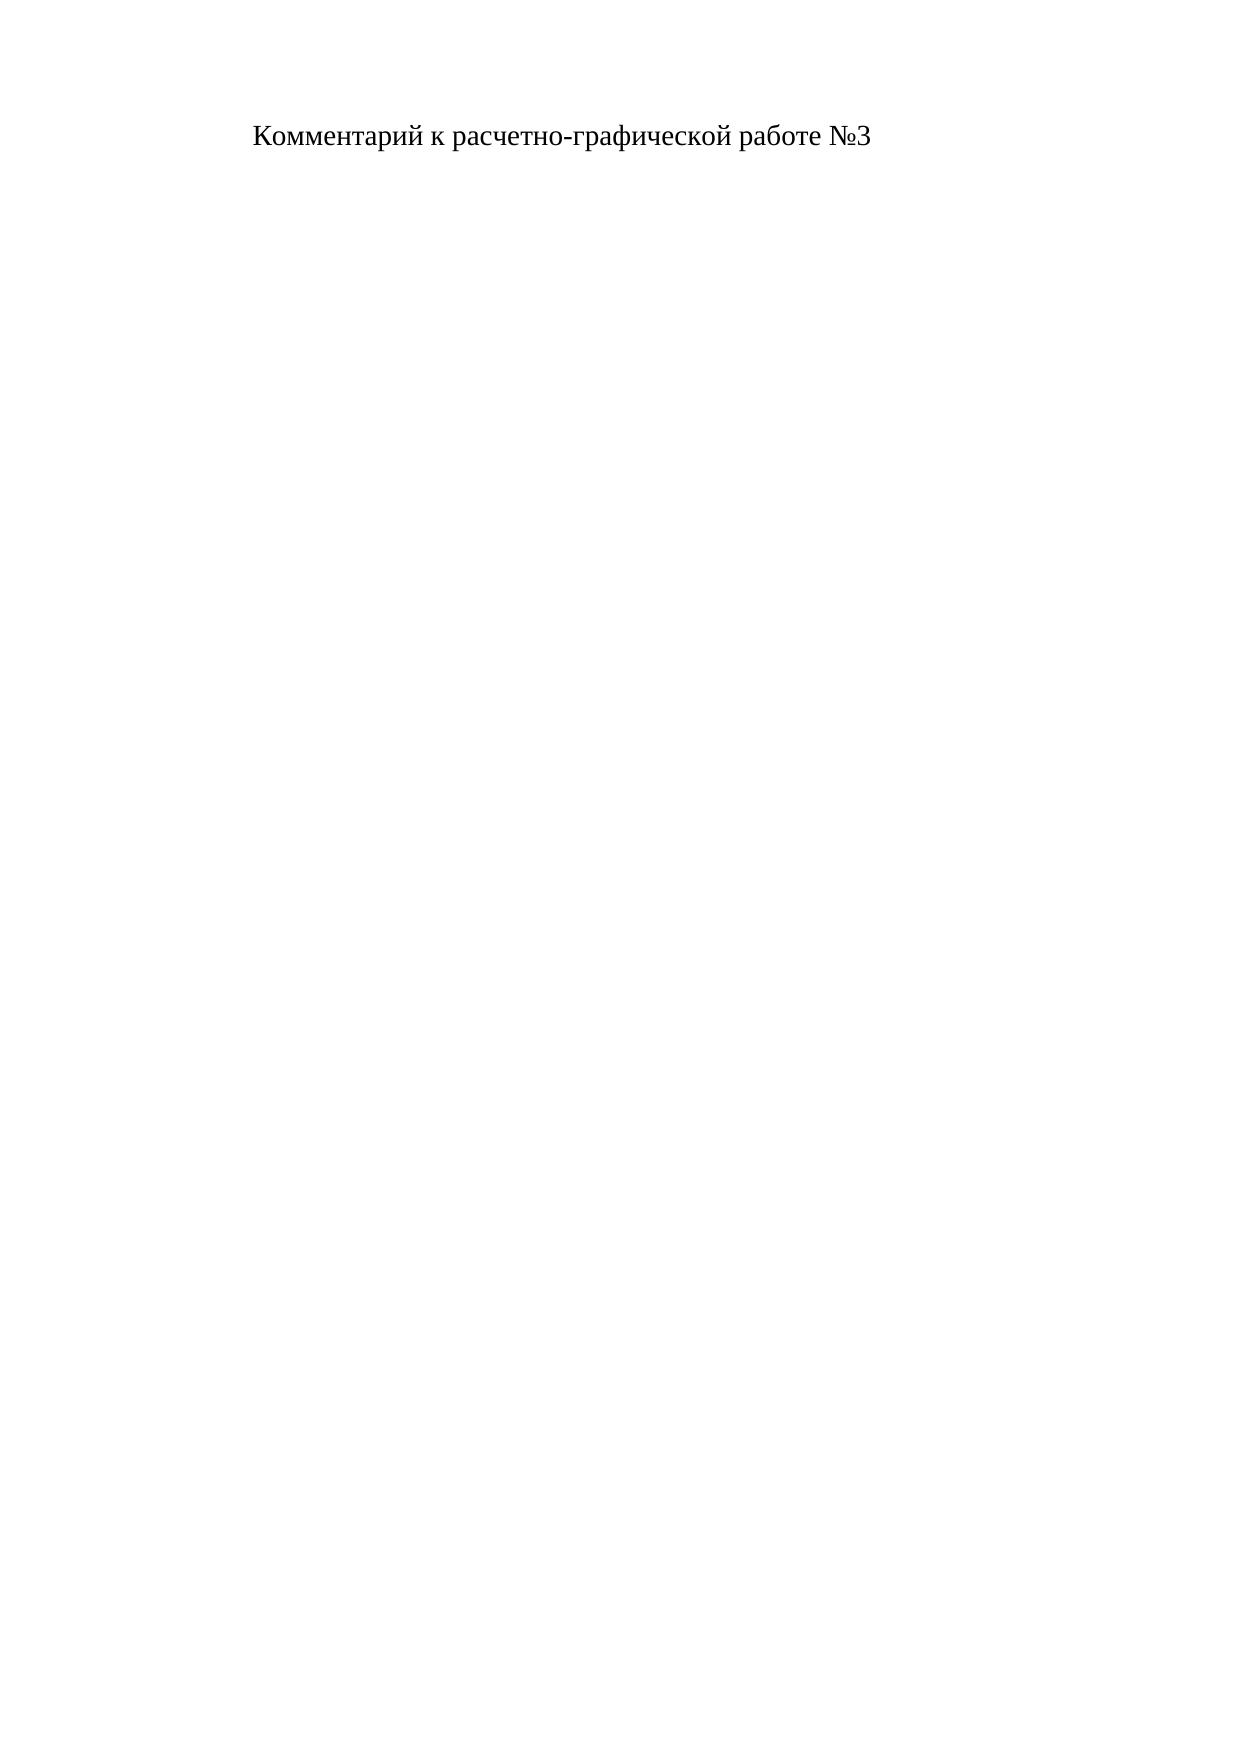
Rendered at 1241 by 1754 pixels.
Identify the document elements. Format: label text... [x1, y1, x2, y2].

list Комментарий к расчетно-графической работе №3 [252, 118, 1152, 152]
